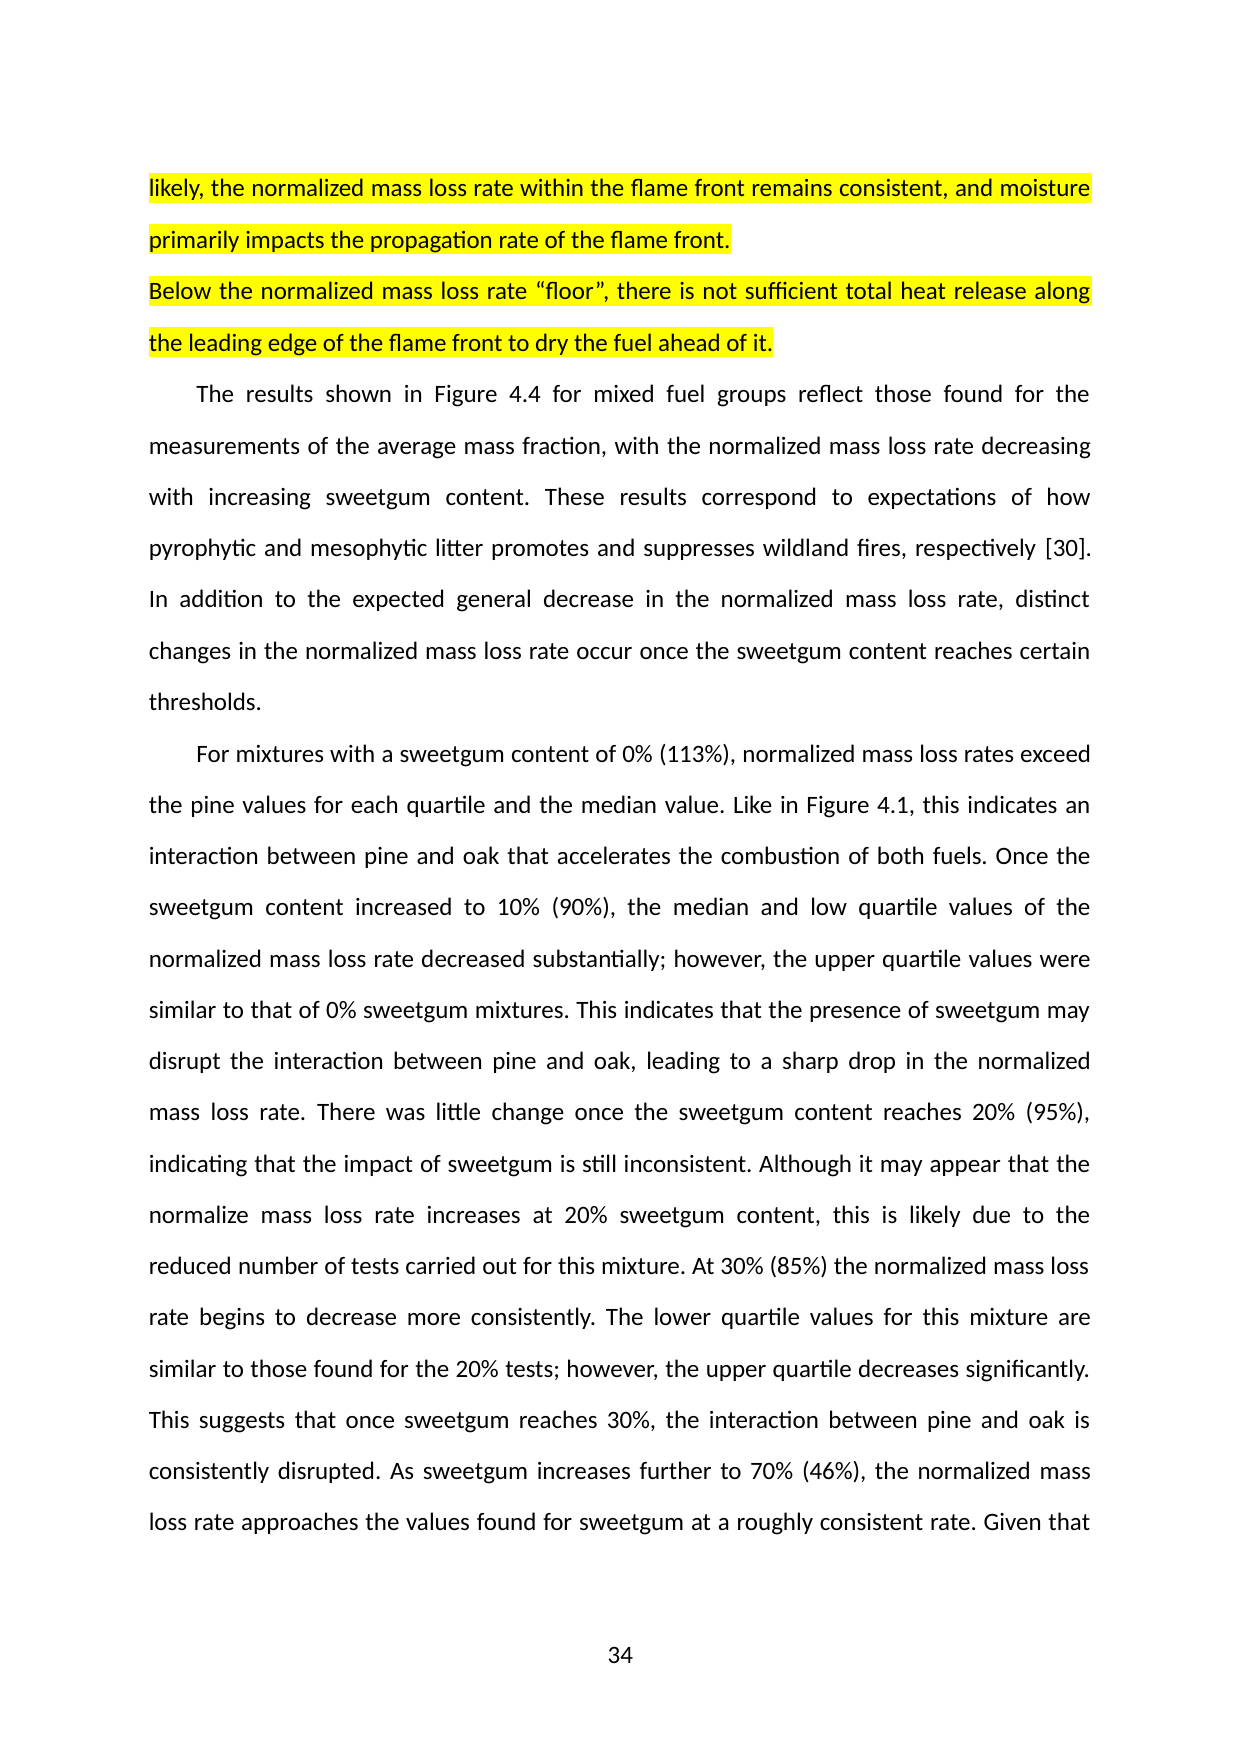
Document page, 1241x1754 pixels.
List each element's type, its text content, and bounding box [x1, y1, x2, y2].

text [148, 172, 1092, 254]
text The results shown in Figure 4.4 for mixed fuel groups reflect those found for the measurements of the average mass fraction, with the normalized mass loss rate decreasing with increasing sweetgum content. These results correspond to expectations of how pyrophytic and mesophytic litter promotes and suppresses wildland fires, respectively [30]. In addition to the expected general decrease in the normalized mass loss rate, distinct changes in the normalized mass loss rate occur once the sweetgum content reaches certain thresholds. [148, 378, 1092, 717]
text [148, 738, 1092, 1537]
text Below the normalized mass loss rate “floor”, there is not sufficient total heat release along the leading edge of the flame front to dry the fuel ahead of it. [148, 276, 1092, 357]
